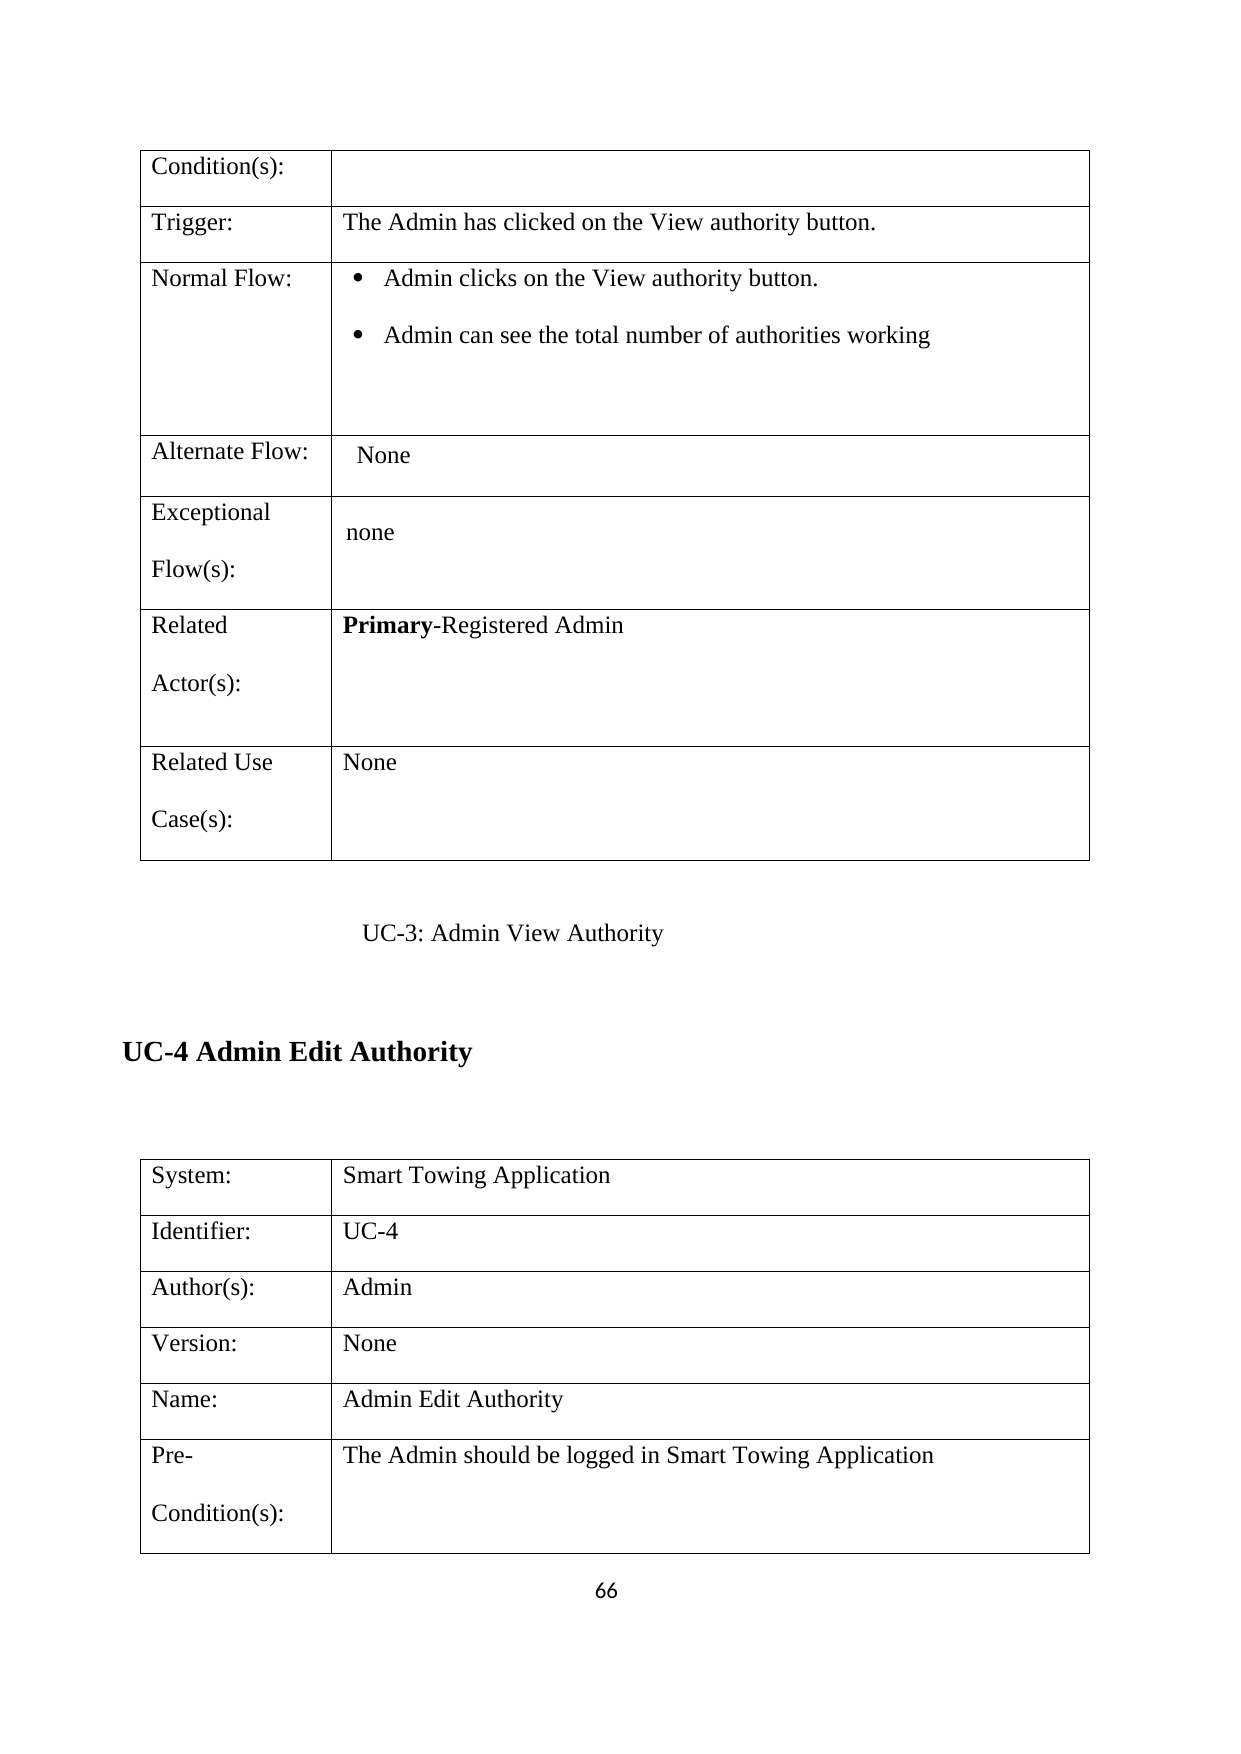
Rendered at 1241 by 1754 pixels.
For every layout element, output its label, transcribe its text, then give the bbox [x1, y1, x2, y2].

table_cell Related Actor(s): [141, 610, 331, 746]
table_cell Admin Edit Authority [332, 1384, 1089, 1439]
table_cell Version: [141, 1328, 331, 1383]
table_cell Author(s): [141, 1272, 331, 1327]
table_cell Exceptional Flow(s): [141, 497, 331, 609]
table_cell Trigger: [141, 207, 331, 262]
table_cell The Admin should be logged in Smart Towing Application [332, 1440, 1089, 1553]
table_cell Name: [141, 1384, 331, 1439]
table_cell None [332, 436, 1089, 496]
table_header Smart Towing Application [332, 1160, 1089, 1215]
table_cell The Admin has clicked on the View authority button. [332, 207, 1089, 262]
table_cell Pre- Condition(s): [141, 1440, 331, 1553]
table_cell None [332, 747, 1089, 859]
table_cell none [332, 497, 1089, 609]
text UC-3: Admin View Authority [362, 918, 852, 947]
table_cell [332, 151, 1089, 206]
table_cell None [332, 1328, 1089, 1383]
table_cell Admin [332, 1272, 1089, 1327]
table_cell Normal Flow: [141, 263, 331, 435]
table_cell Related Use Case(s): [141, 747, 331, 859]
table_cell Identifier: [141, 1216, 331, 1271]
table_header System: [141, 1160, 331, 1215]
table_cell Admin clicks on the View authority button. Admin can see the total number of authorities working [332, 263, 1089, 435]
table_cell Post- Condition(s): [141, 151, 331, 206]
text UC-4 Admin Edit Authority [122, 1034, 1090, 1067]
table_cell Primary-Registered Admin [332, 610, 1089, 746]
table_cell UC-4 [332, 1216, 1089, 1271]
table_cell Alternate Flow: [141, 436, 331, 496]
